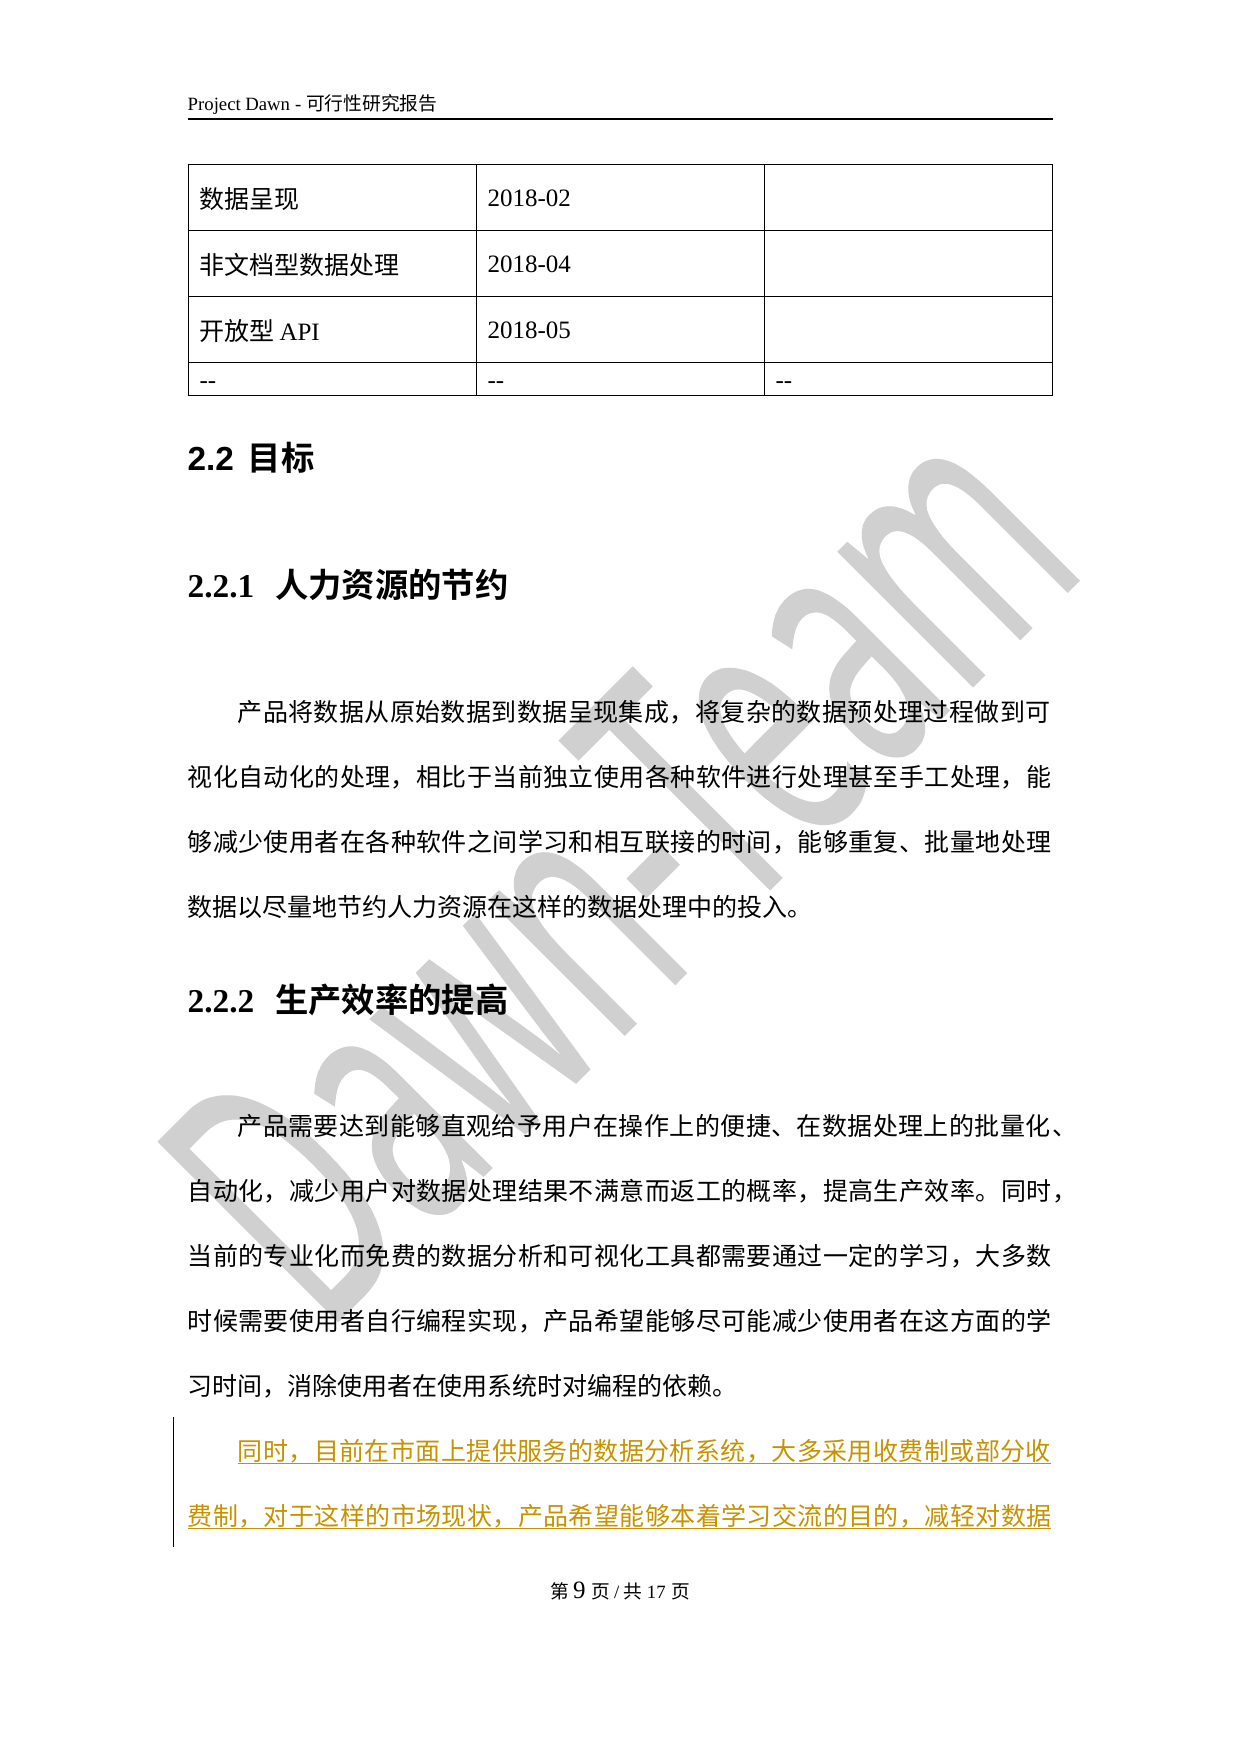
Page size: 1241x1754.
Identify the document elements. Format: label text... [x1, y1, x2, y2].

table_cell [765, 231, 1052, 296]
text 产品将数据从原始数据到数据呈现集成，将复杂的数据预处理过程做到可视化自动化的处理，相比于当前独立使用各种软件进行处理甚至手工处理，能够减少使用者在各种软件之间学习和相互联接的时间，能够重复、批量地处理数据以尽量地节约人力资源在这样的数据处理中的投入。 [187, 678, 1053, 938]
table_cell -- [477, 363, 764, 395]
table_cell 2018-02 [477, 165, 764, 230]
subtitle 生产效率的提高 [187, 965, 1053, 1030]
subtitle 人力资源的节约 [187, 551, 1053, 616]
table_cell [765, 165, 1052, 230]
table_cell 非文档型数据处理 [189, 231, 476, 296]
table_cell [765, 297, 1052, 362]
table_cell -- [765, 363, 1052, 395]
table_cell 2018-04 [477, 231, 764, 296]
table_cell 数据呈现 [189, 165, 476, 230]
table_cell 开放型API [189, 297, 476, 362]
table_cell -- [189, 363, 476, 395]
subtitle 目标 [187, 423, 1053, 488]
table_cell 2018-05 [477, 297, 764, 362]
text 产品需要达到能够直观给予用户在操作上的便捷、在数据处理上的批量化、自动化，减少用户对数据处理结果不满意而返工的概率，提高生产效率。同时，当前的专业化而免费的数据分析和可视化工具都需要通过一定的学习，大多数时候需要使用者自行编程实现，产品希望能够尽可能减少使用者在这方面的学习时间，消除使用者在使用系统时对编程的依赖。 [187, 1092, 1053, 1417]
